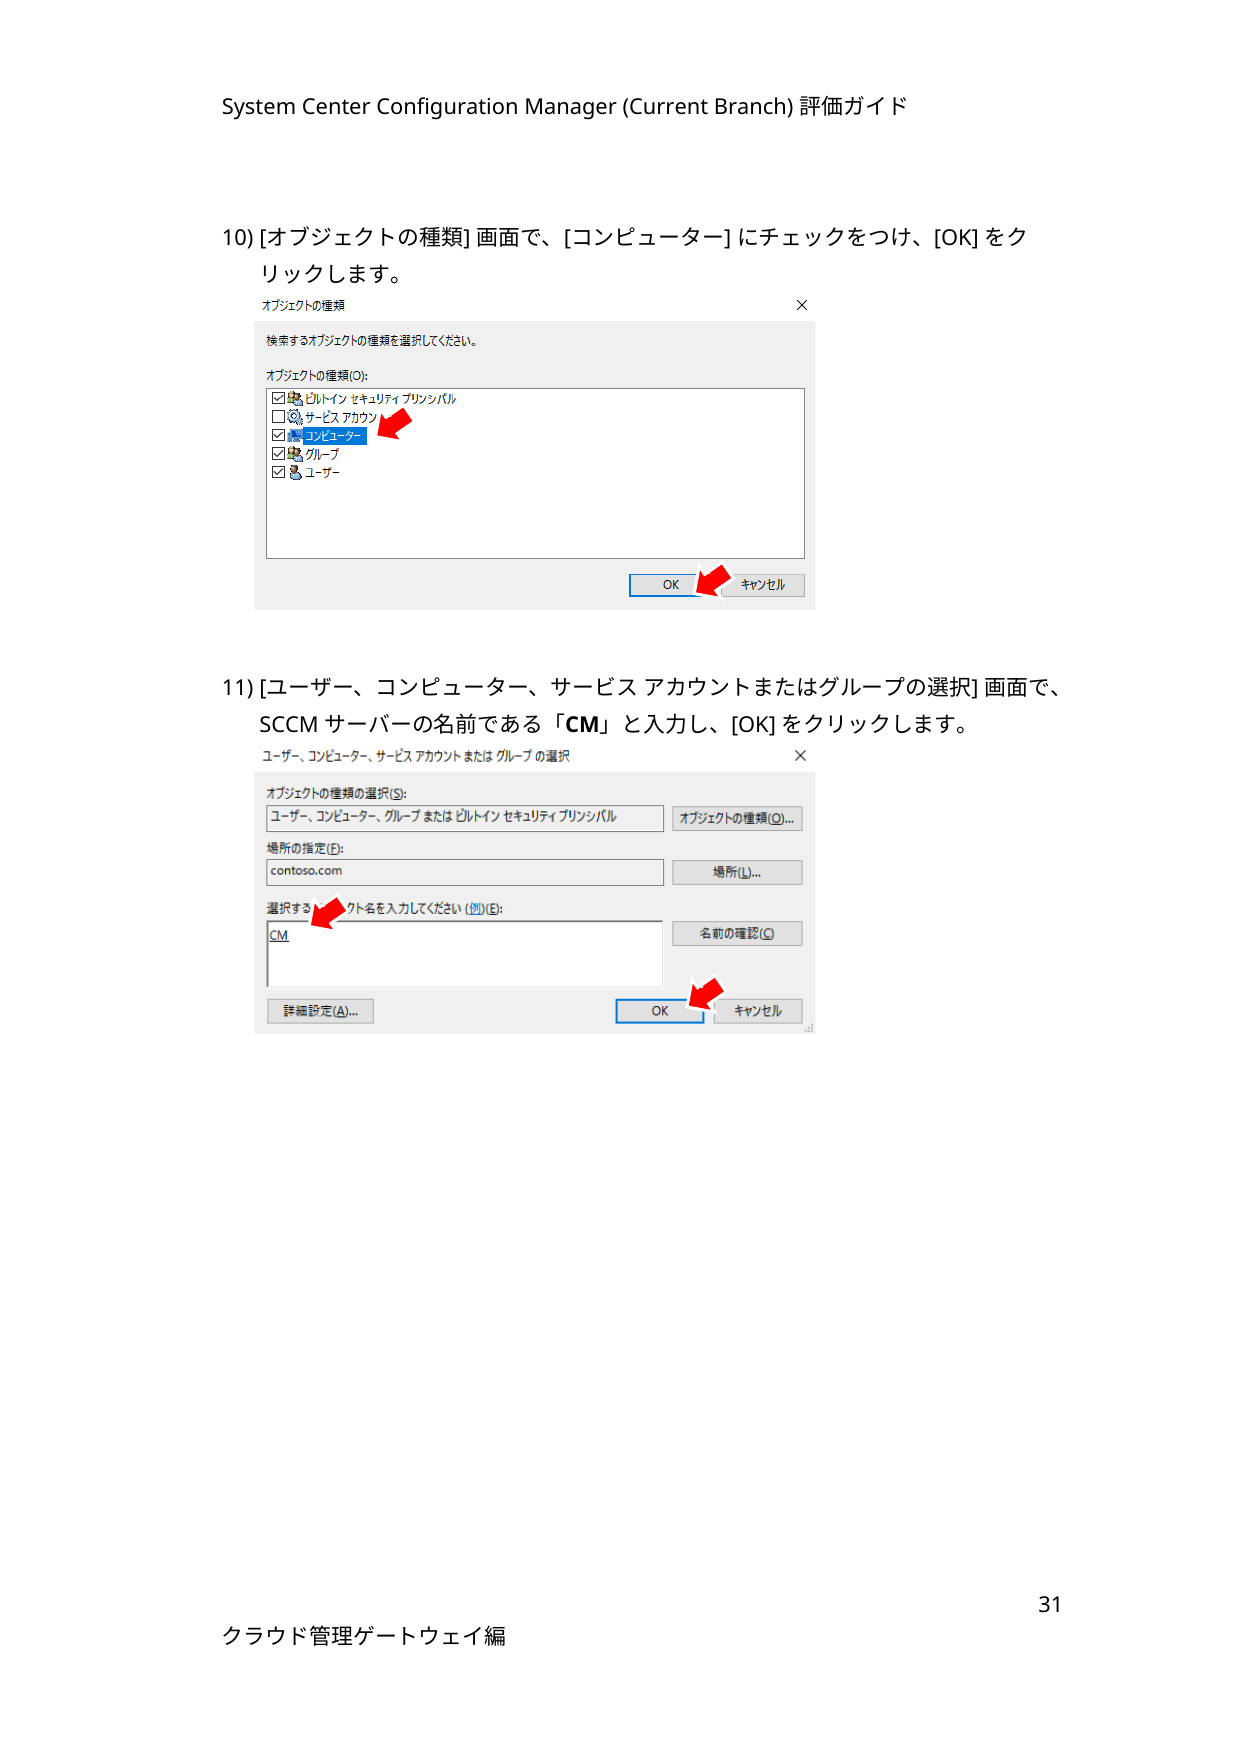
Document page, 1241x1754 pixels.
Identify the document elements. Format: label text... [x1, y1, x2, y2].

list [ユーザー、コンピューター、サービス アカウントまたはグループの選択] 画面で、SCCM サーバーの名前である「CM」と入力し、[OK] をクリックします。 [222, 667, 1063, 742]
picture [254, 741, 816, 1034]
list [オブジェクトの種類] 画面で、[コンピューター] にチェックをつけ、[OK] をクリックします。 [222, 217, 1063, 292]
picture [254, 291, 816, 610]
